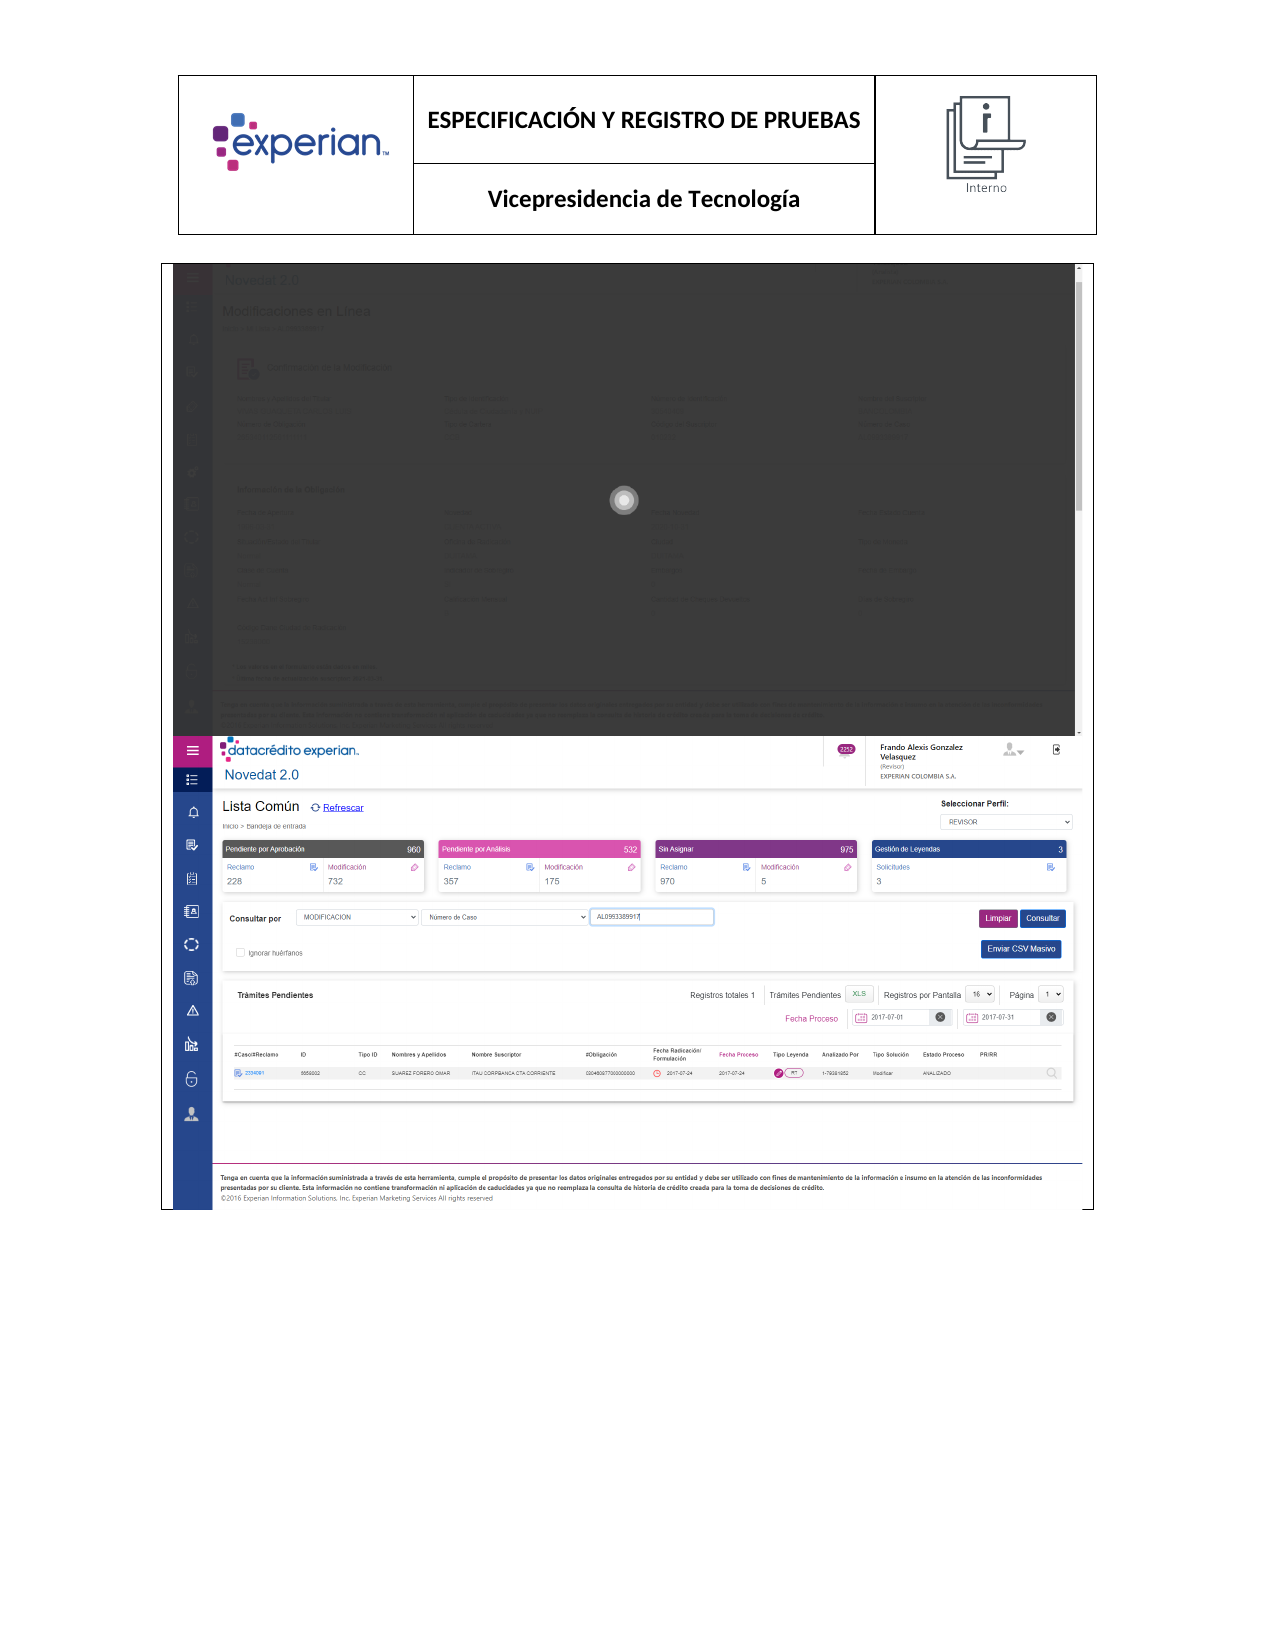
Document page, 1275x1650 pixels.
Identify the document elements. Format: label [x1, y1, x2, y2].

picture [191, 91, 401, 192]
picture [173, 264, 1083, 1210]
table_cell [162, 264, 173, 1209]
table_cell [1083, 264, 1093, 1209]
picture [946, 91, 1026, 193]
